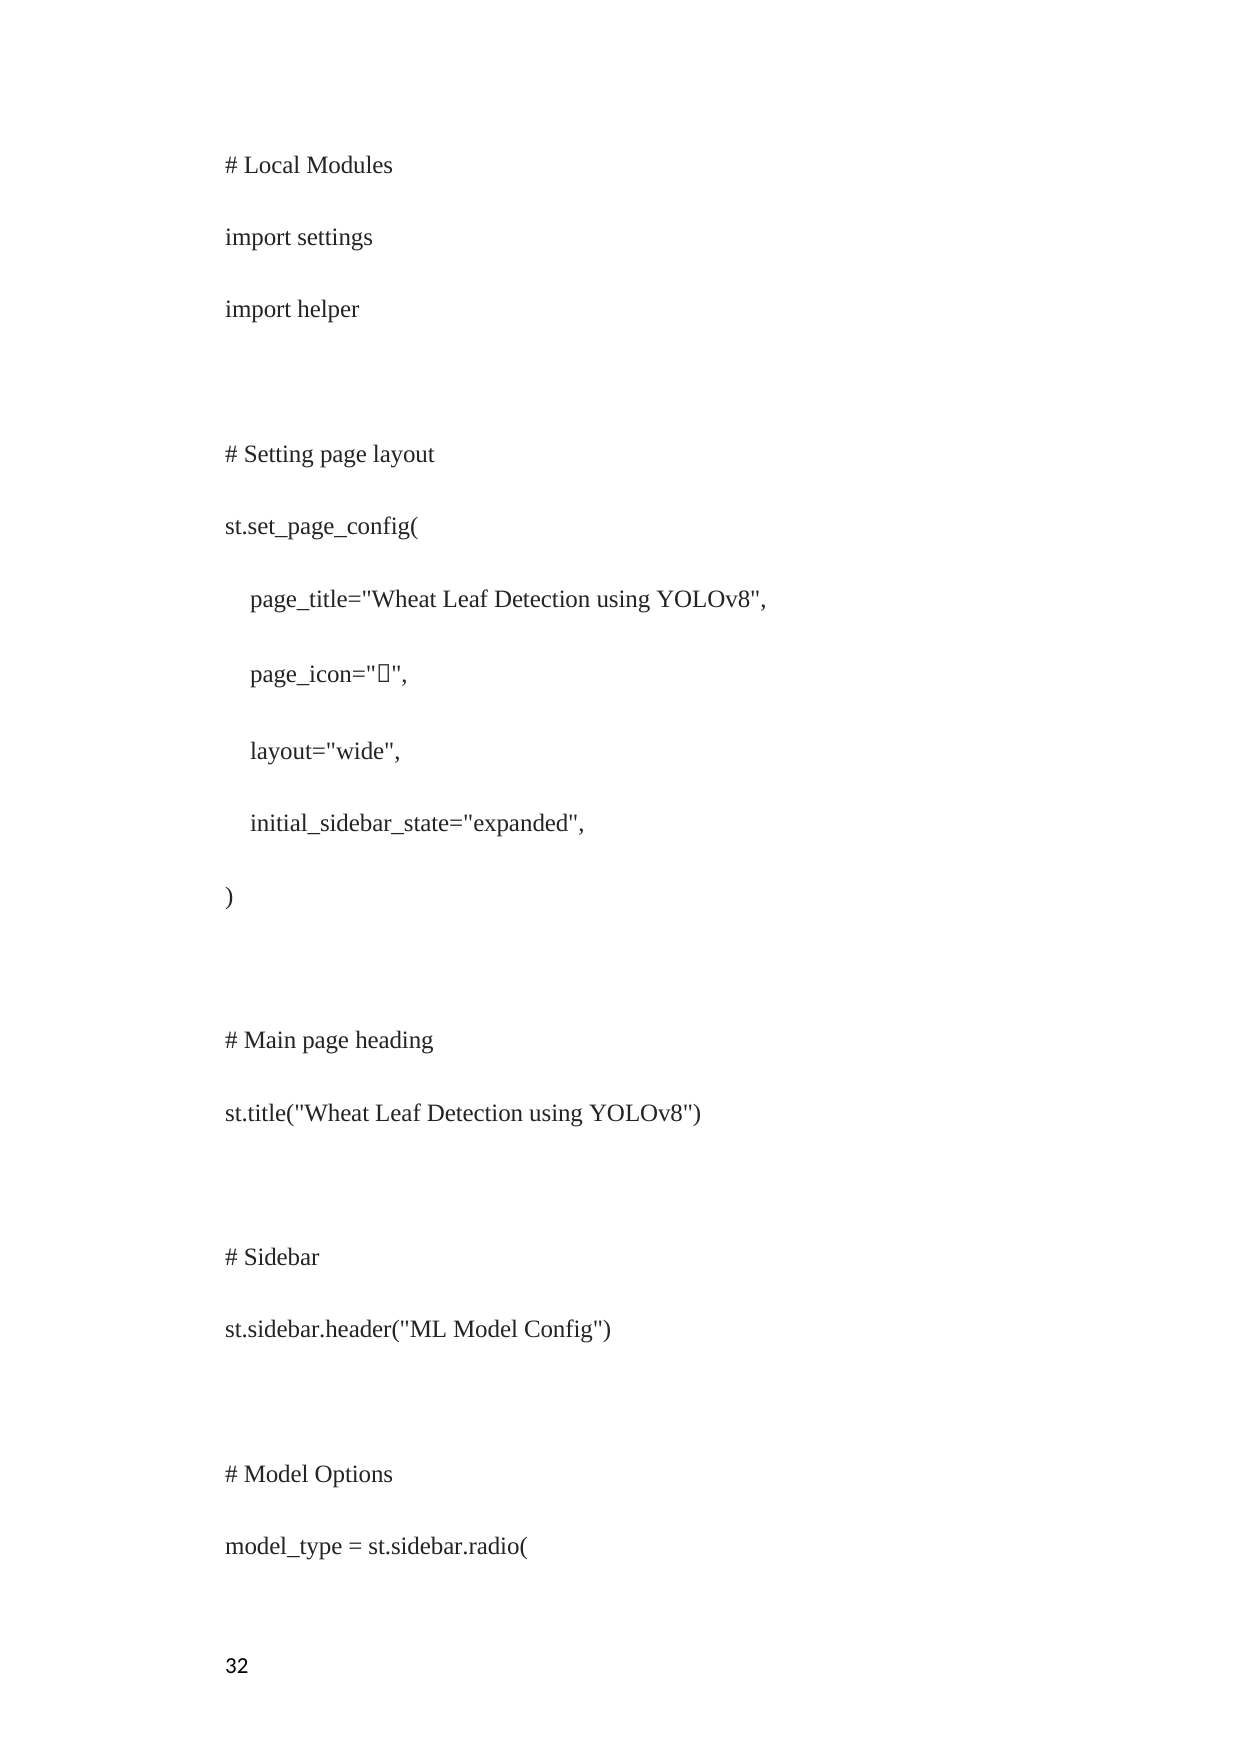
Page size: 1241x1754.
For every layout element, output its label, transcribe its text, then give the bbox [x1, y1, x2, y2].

text page_icon="🌾", [225, 656, 1090, 690]
text # Sidebar [225, 1242, 1090, 1271]
text # Main page heading [225, 1025, 1090, 1054]
text page_title="Wheat Leaf Detection using YOLOv8", [225, 584, 1090, 612]
text ) [225, 881, 1090, 909]
text layout="wide", [225, 736, 1090, 765]
text st.title("Wheat Leaf Detection using YOLOv8") [225, 1098, 1090, 1126]
text st.set_page_config( [225, 511, 1090, 540]
text model_type = st.sidebar.radio( [225, 1531, 1090, 1560]
text # Setting page layout [225, 439, 1090, 468]
text # Model Options [225, 1459, 1090, 1488]
text st.sidebar.header("ML Model Config") [225, 1314, 1090, 1343]
text # Local Modules [225, 150, 1090, 179]
text initial_sidebar_state="expanded", [225, 808, 1090, 837]
text import settings [225, 222, 1090, 251]
text import helper [225, 294, 1090, 323]
